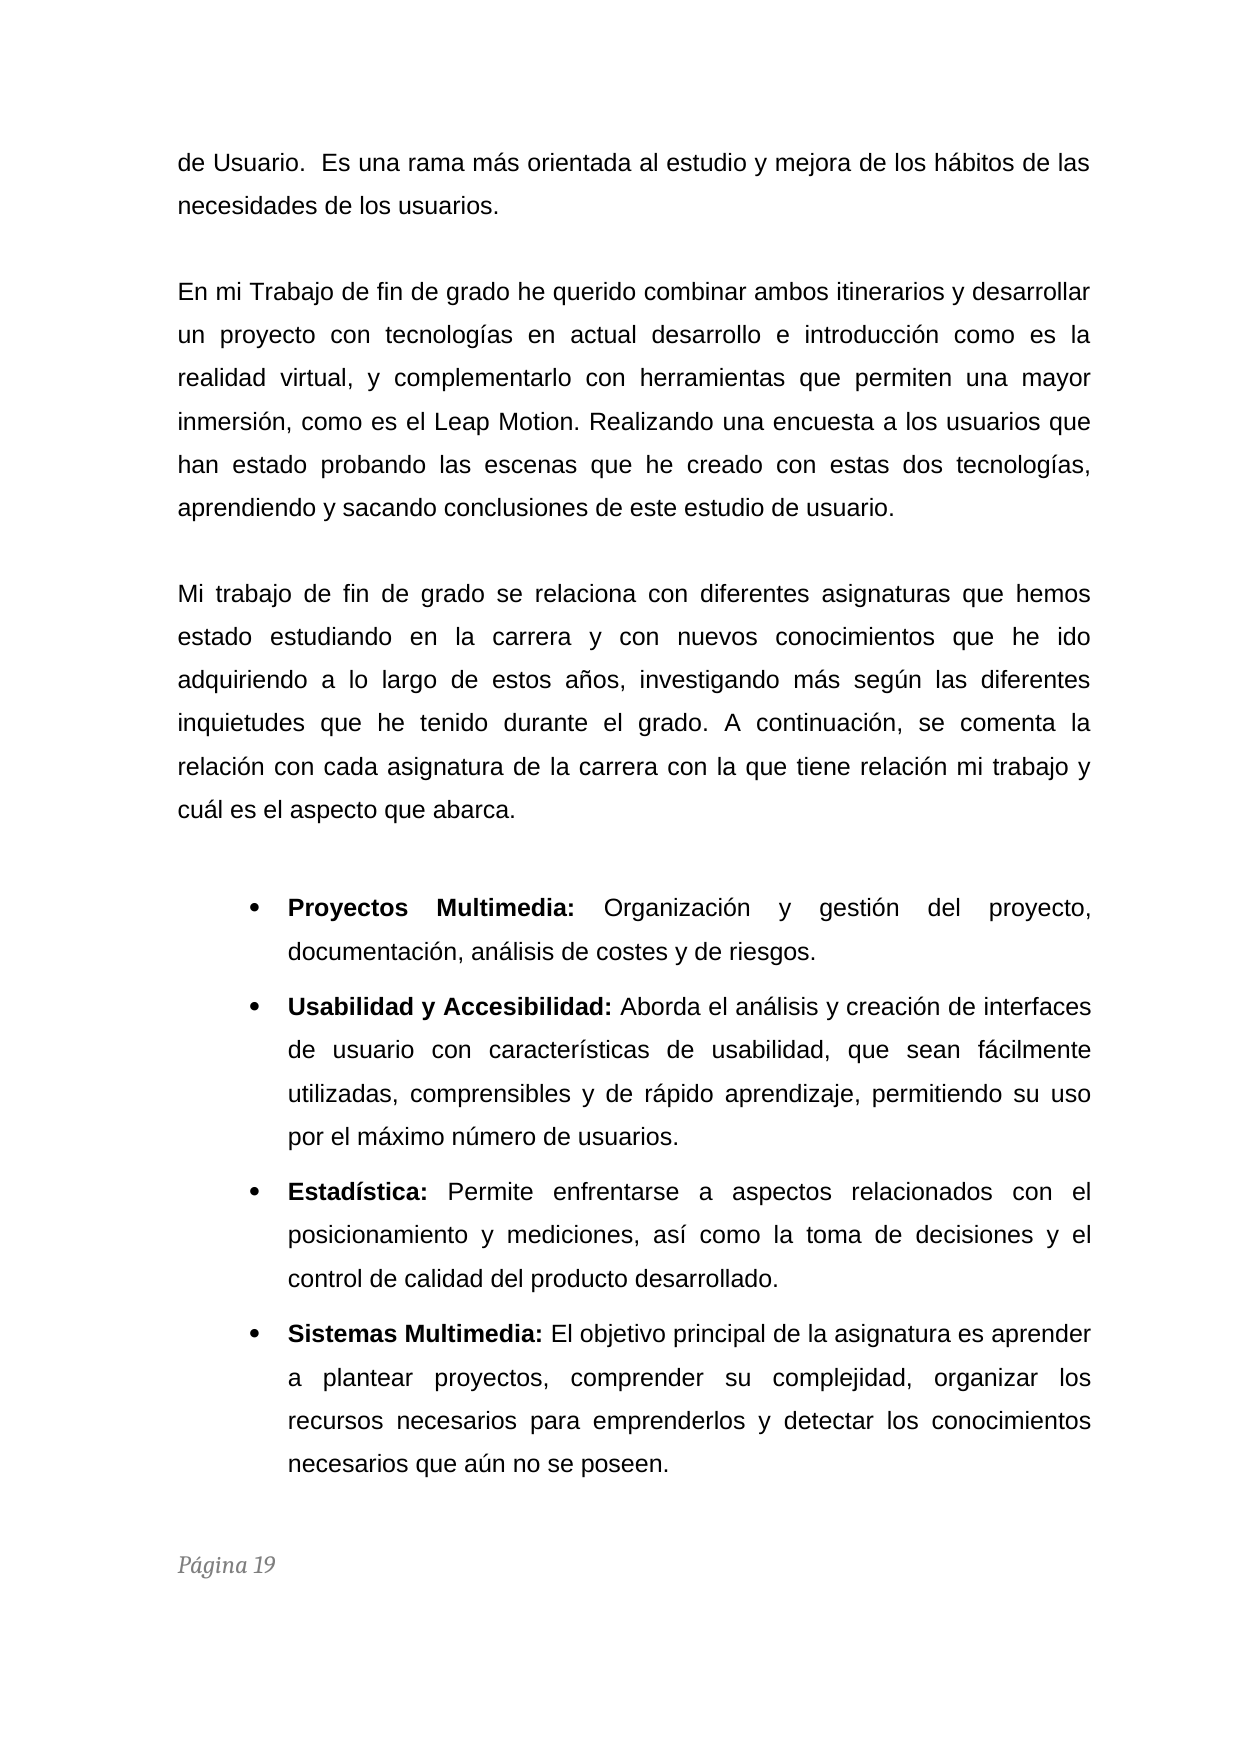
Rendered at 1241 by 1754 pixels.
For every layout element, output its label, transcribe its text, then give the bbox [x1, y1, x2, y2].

list Estadística: Permite enfrentarse a aspectos relacionados con el posicionamiento y mediciones, así como la toma de decisiones y el control de calidad del producto desarrollado. [250, 1177, 1092, 1292]
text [177, 148, 1092, 219]
list Sistemas Multimedia: El objetivo principal de la asignatura es aprender a plantear proyectos, comprender su complejidad, organizar los recursos necesarios para emprenderlos y detectar los conocimientos necesarios que aún no se poseen. [250, 1319, 1092, 1477]
text Mi trabajo de fin de grado se relaciona con diferentes asignaturas que hemos estado estudiando en la carrera y con nuevos conocimientos que he ido adquiriendo a lo largo de estos años, investigando más según las diferentes inquietudes que he tenido durante el grado. A continuación, se comenta la relación con cada asignatura de la carrera con la que tiene relación mi trabajo y cuál es el aspecto que abarca. [177, 579, 1092, 823]
list Usabilidad y Accesibilidad: Aborda el análisis y creación de interfaces de usuario con características de usabilidad, que sean fácilmente utilizadas, comprensibles y de rápido aprendizaje, permitiendo su uso por el máximo número de usuarios. [250, 992, 1092, 1150]
text En mi Trabajo de fin de grado he querido combinar ambos itinerarios y desarrollar un proyecto con tecnologías en actual desarrollo e introducción como es la realidad virtual, y complementarlo con herramientas que permiten una mayor inmersión, como es el Leap Motion. Realizando una encuesta a los usuarios que han estado probando las escenas que he creado con estas dos tecnologías, aprendiendo y sacando conclusiones de este estudio de usuario. [177, 277, 1092, 521]
list Proyectos Multimedia: Organización y gestión del proyecto, documentación, análisis de costes y de riesgos. [250, 893, 1092, 965]
